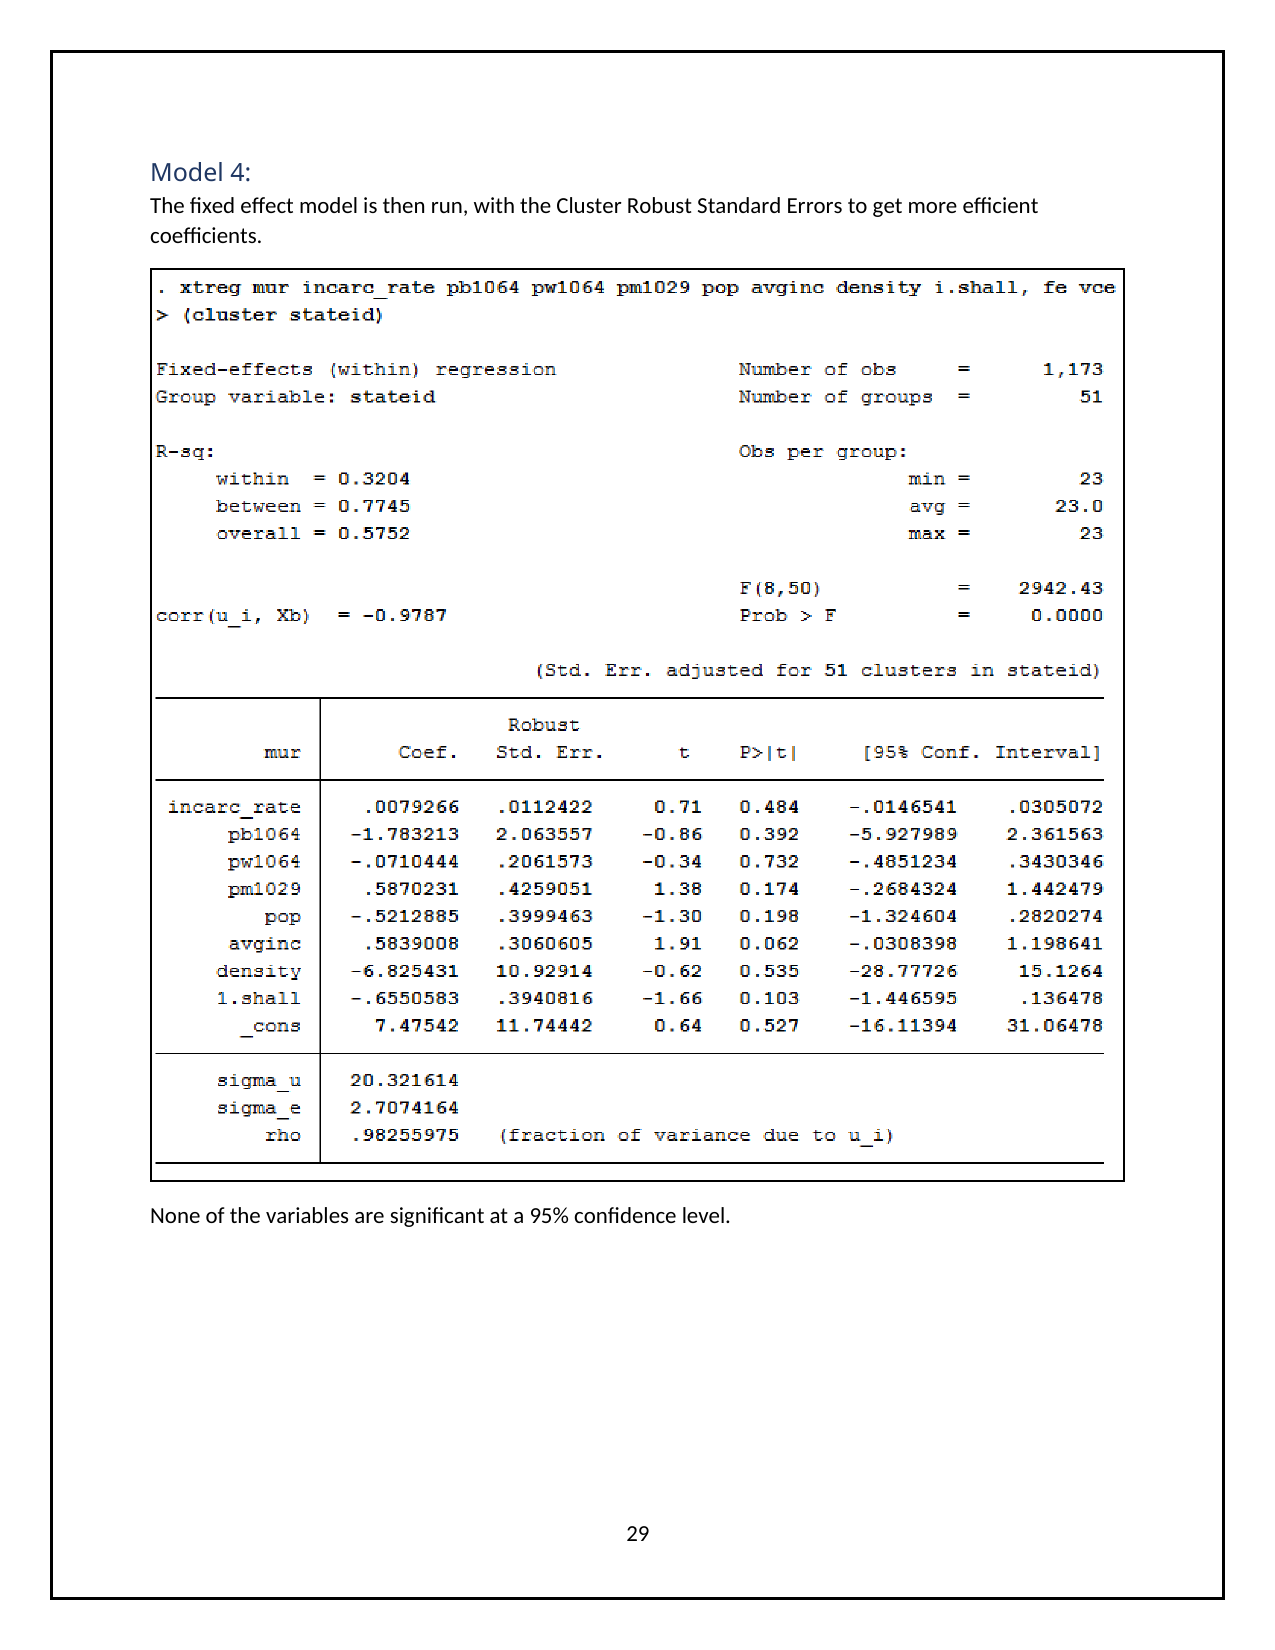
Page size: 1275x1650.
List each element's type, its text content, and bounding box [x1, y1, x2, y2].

subtitle Model 4: [150, 154, 1125, 188]
text None of the variables are significant at a 95% confidence level. [150, 1201, 1125, 1229]
text The fixed effect model is then run, with the Cluster Robust Standard Errors to get more efficient coefficients. [150, 191, 1125, 249]
picture [152, 270, 1123, 1180]
